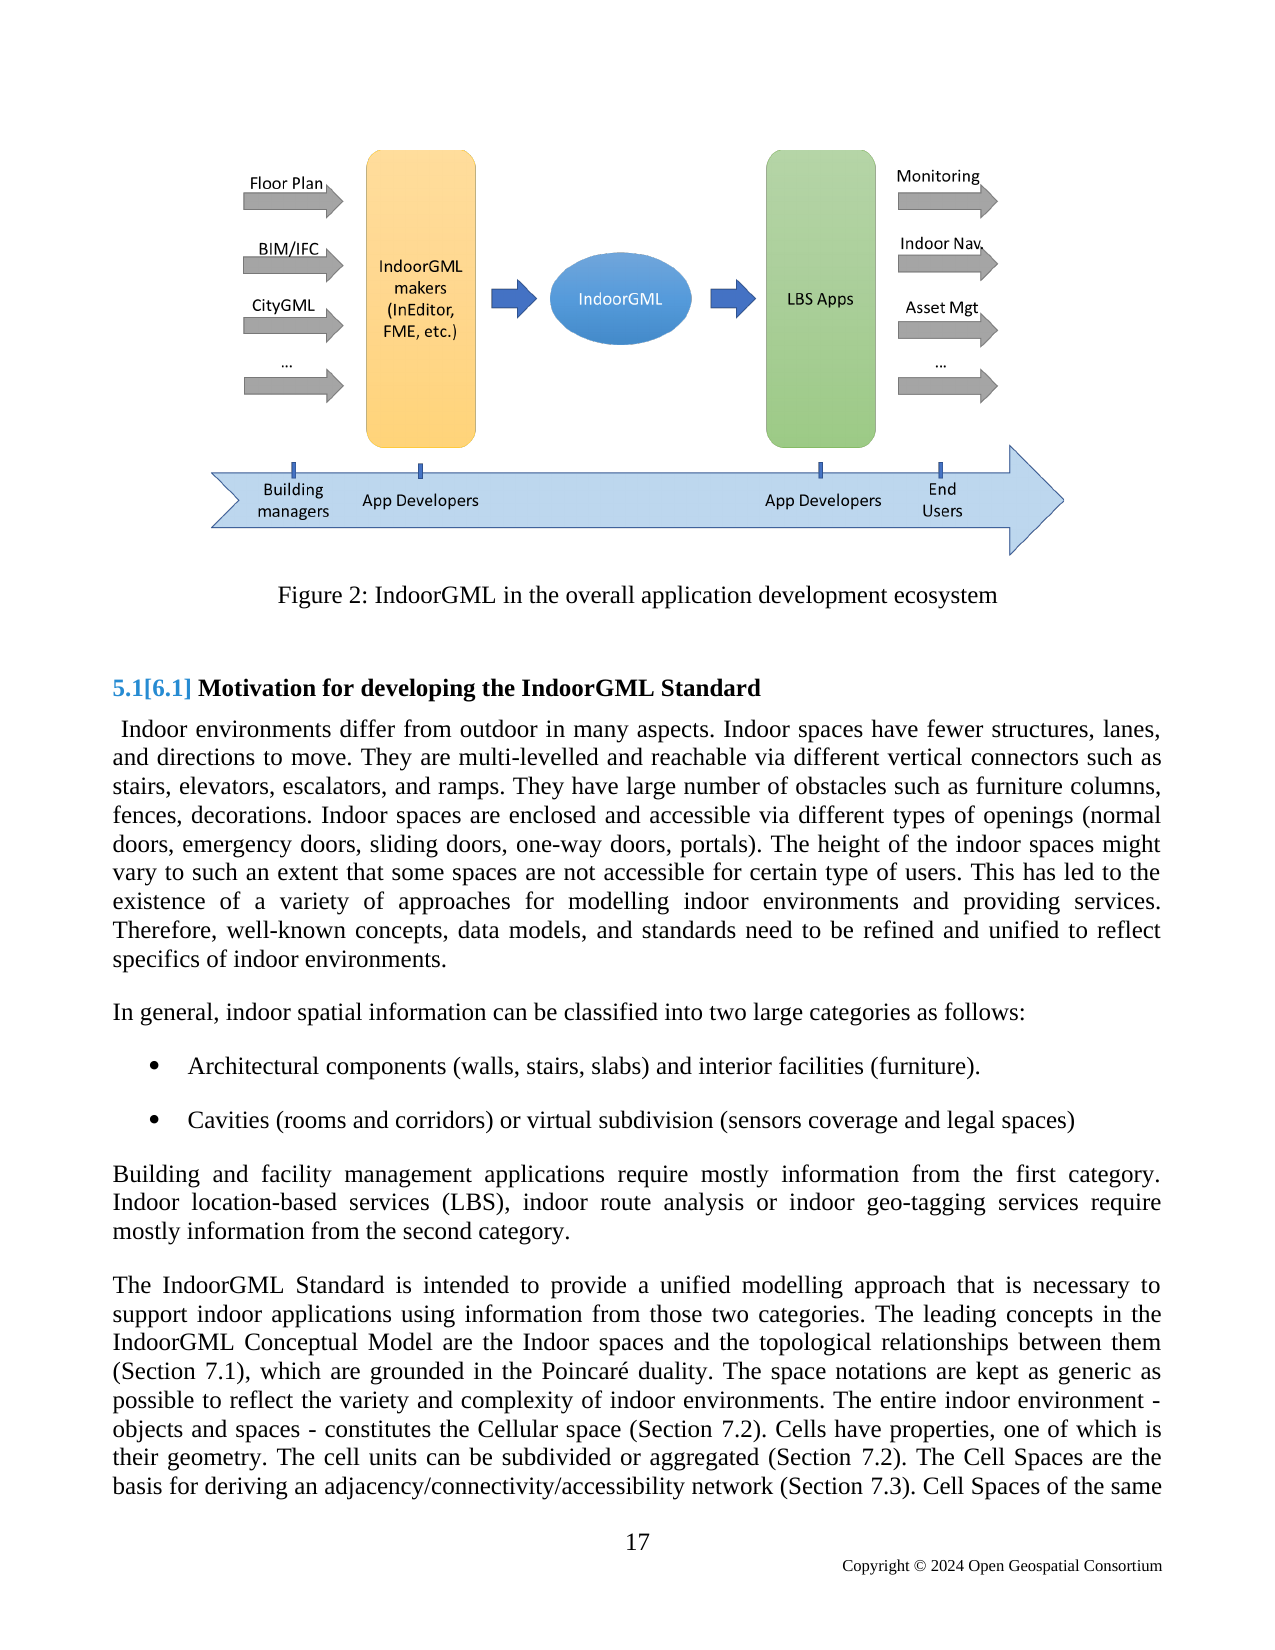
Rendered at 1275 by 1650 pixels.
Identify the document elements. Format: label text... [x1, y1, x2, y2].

picture [210, 150, 1065, 556]
list Architectural components (walls, stairs, slabs) and interior facilities (furniture). [150, 1051, 1162, 1080]
text Indoor environments differ from outdoor in many aspects. Indoor spaces have fewer structures, lanes, and directions to move. They are multi-levelled and reachable via different vertical connectors such as stairs, elevators, escalators, and ramps. They have large number of obstacles such as furniture columns, fences, decorations. Indoor spaces are enclosed and accessible via different types of openings (normal doors, emergency doors, sliding doors, one-way doors, portals). The height of the indoor spaces might vary to such an extent that some spaces are not accessible for certain type of users. This has led to the existence of a variety of approaches for modelling indoor environments and providing services. Therefore, well-known concepts, data models, and standards need to be refined and unified to reflect specifics of indoor environments. [112, 714, 1162, 972]
subtitle Motivation for developing the IndoorGML Standard [112, 675, 1162, 701]
list Cavities (rooms and corridors) or virtual subdivision (sensors coverage and legal spaces) [150, 1105, 1162, 1134]
text Building and facility management applications require mostly information from the first category. Indoor location-based services (LBS), indoor route analysis or indoor geo-tagging services require mostly information from the second category. [112, 1159, 1162, 1245]
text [112, 1270, 1162, 1500]
text Figure 2: IndoorGML in the overall application development ecosystem [112, 580, 1162, 609]
text In general, indoor spatial information can be classified into two large categories as follows: [112, 997, 1162, 1026]
